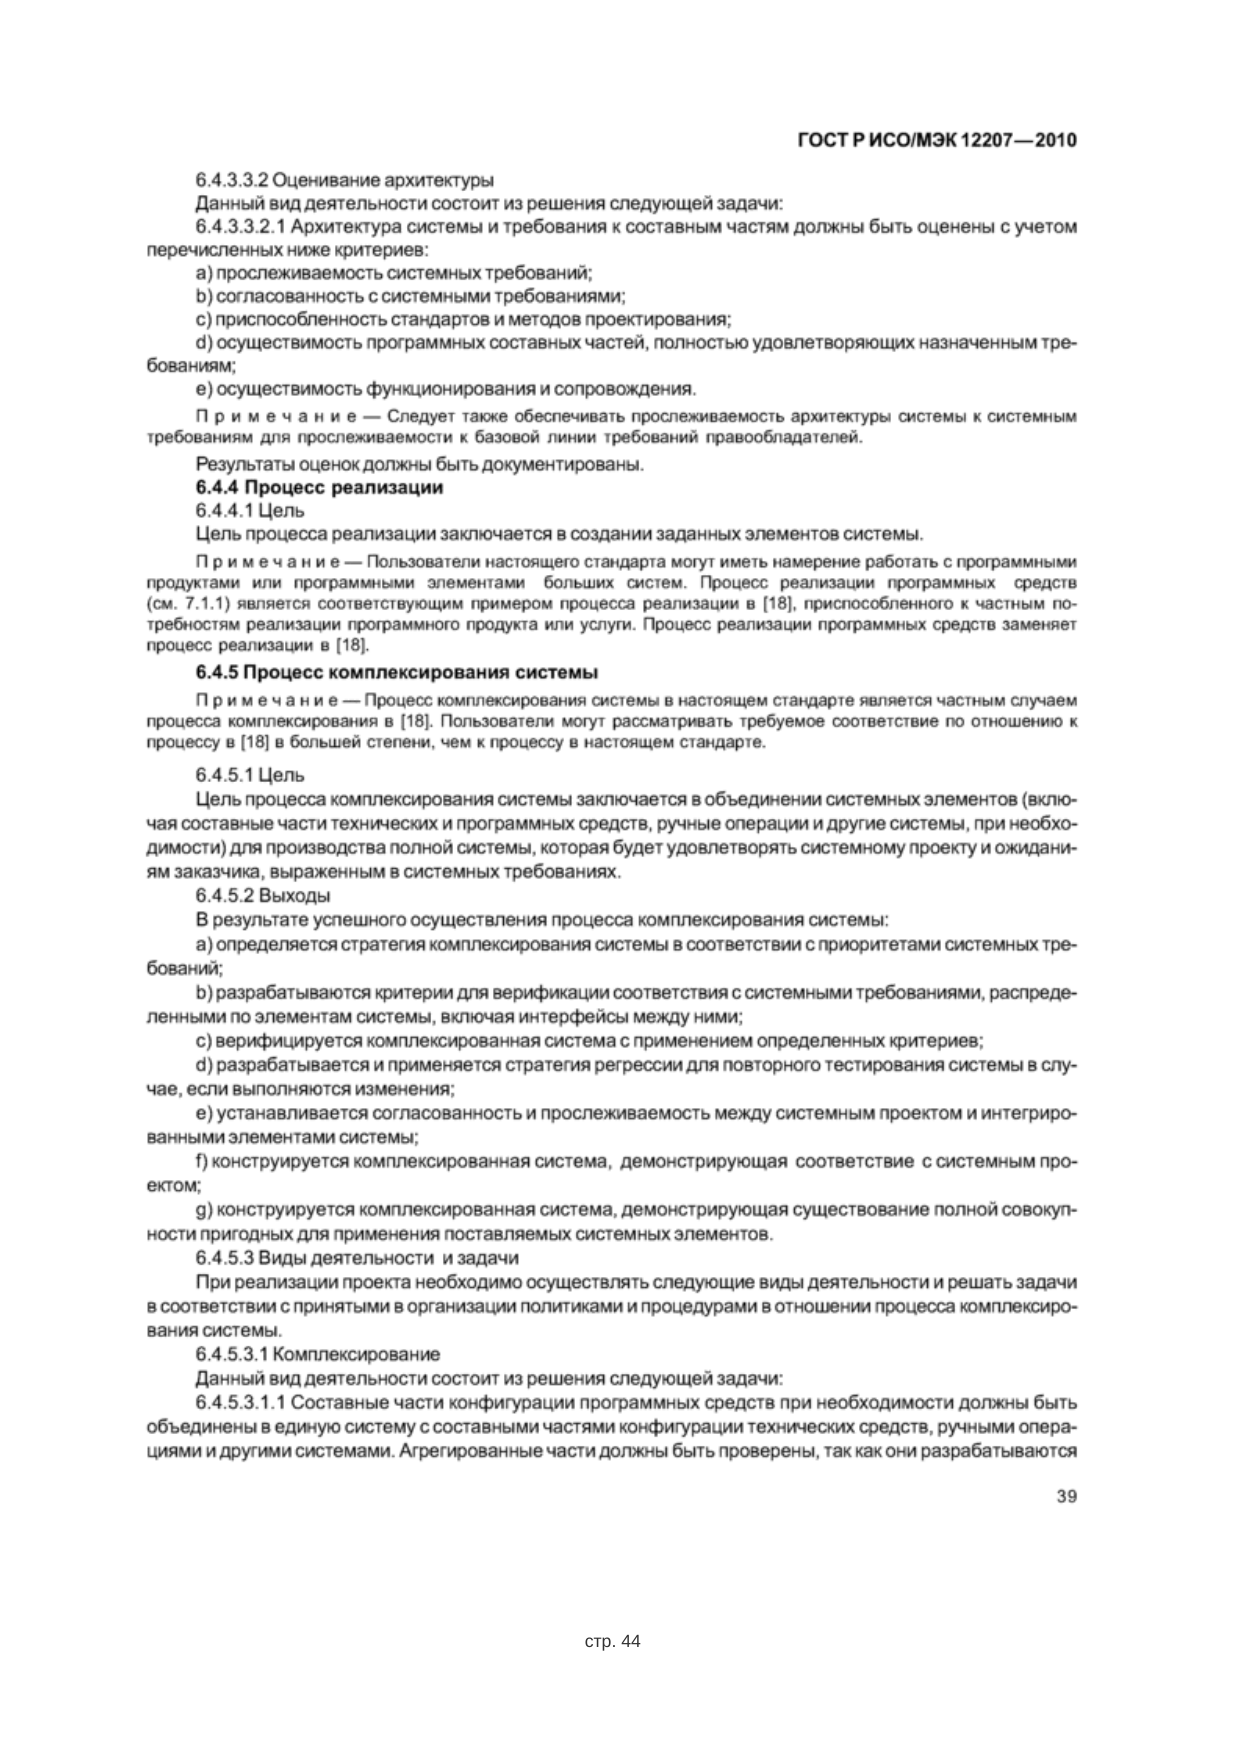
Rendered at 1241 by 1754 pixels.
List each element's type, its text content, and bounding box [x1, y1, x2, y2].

picture [65, 44, 1160, 1631]
